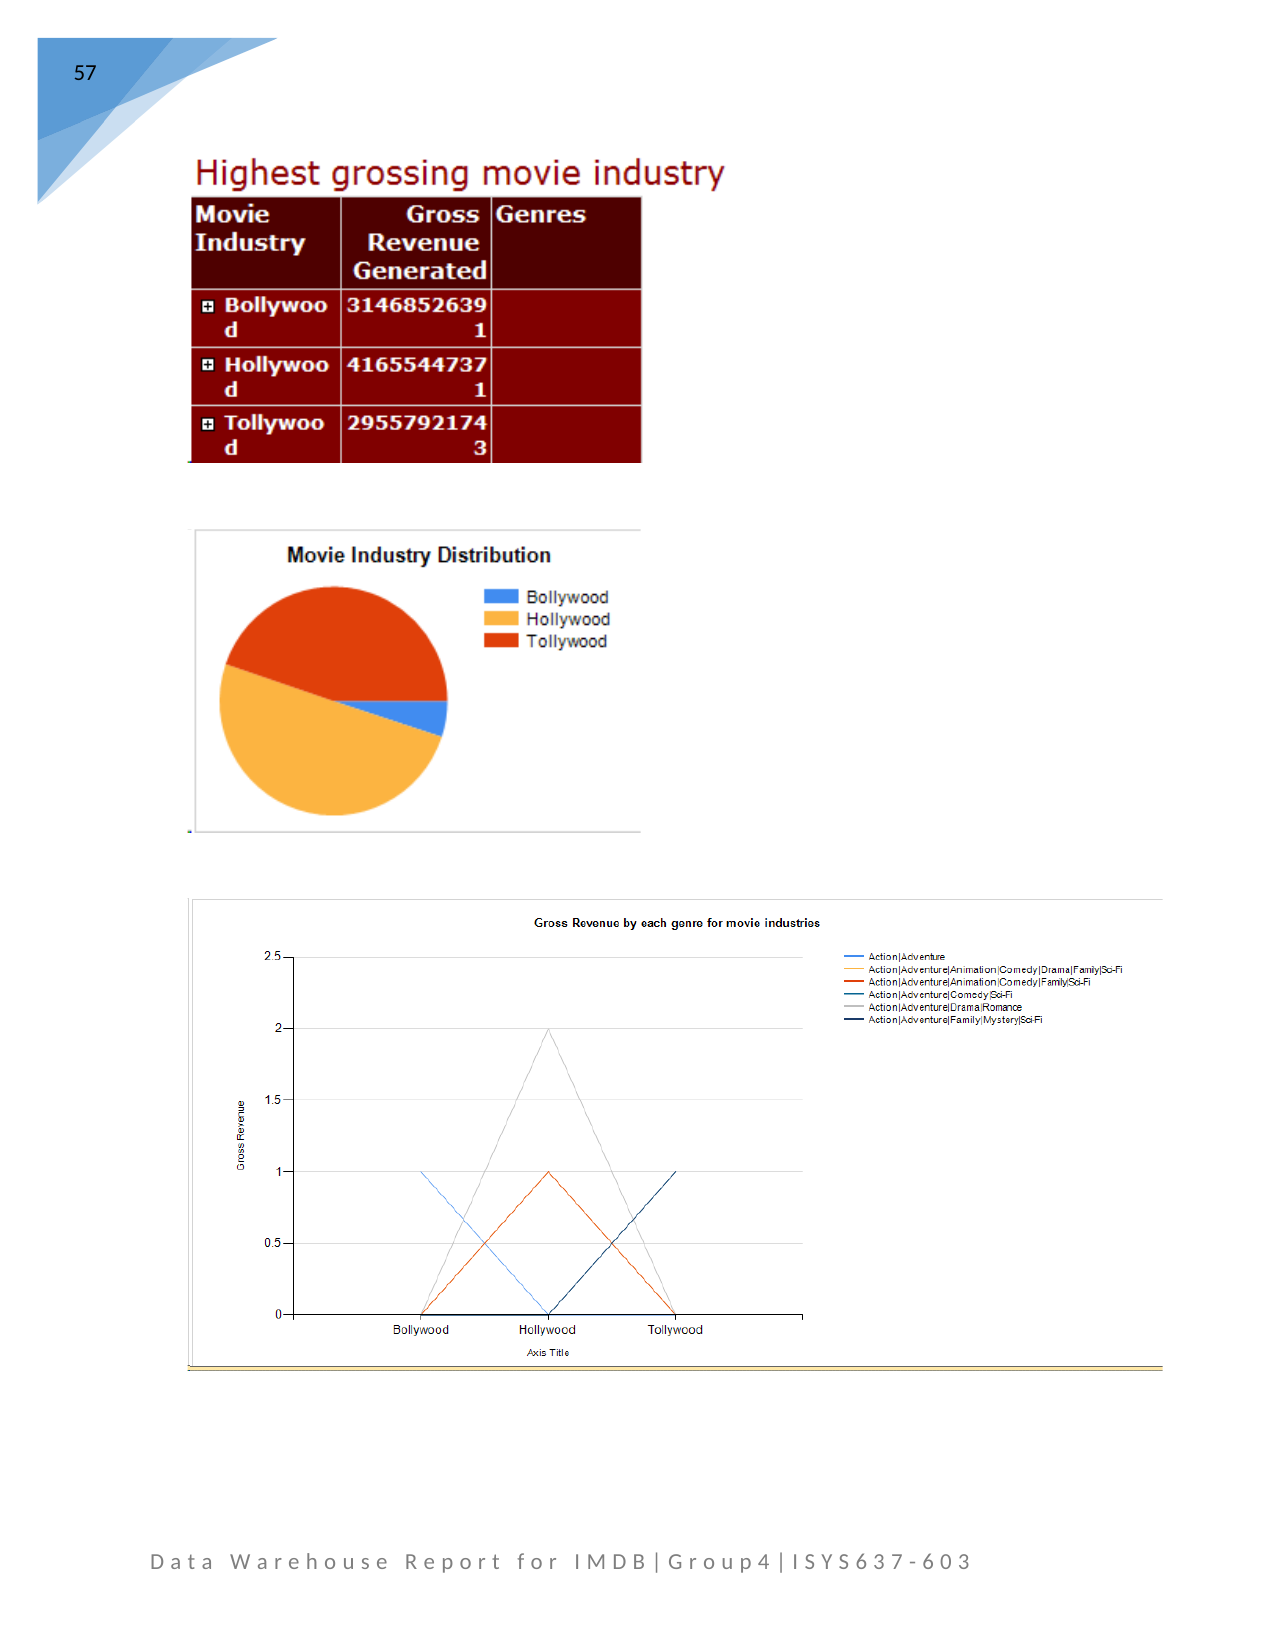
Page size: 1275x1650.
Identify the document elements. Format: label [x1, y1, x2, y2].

picture [187, 529, 641, 833]
picture [37, 37, 729, 463]
picture [187, 898, 1163, 1371]
